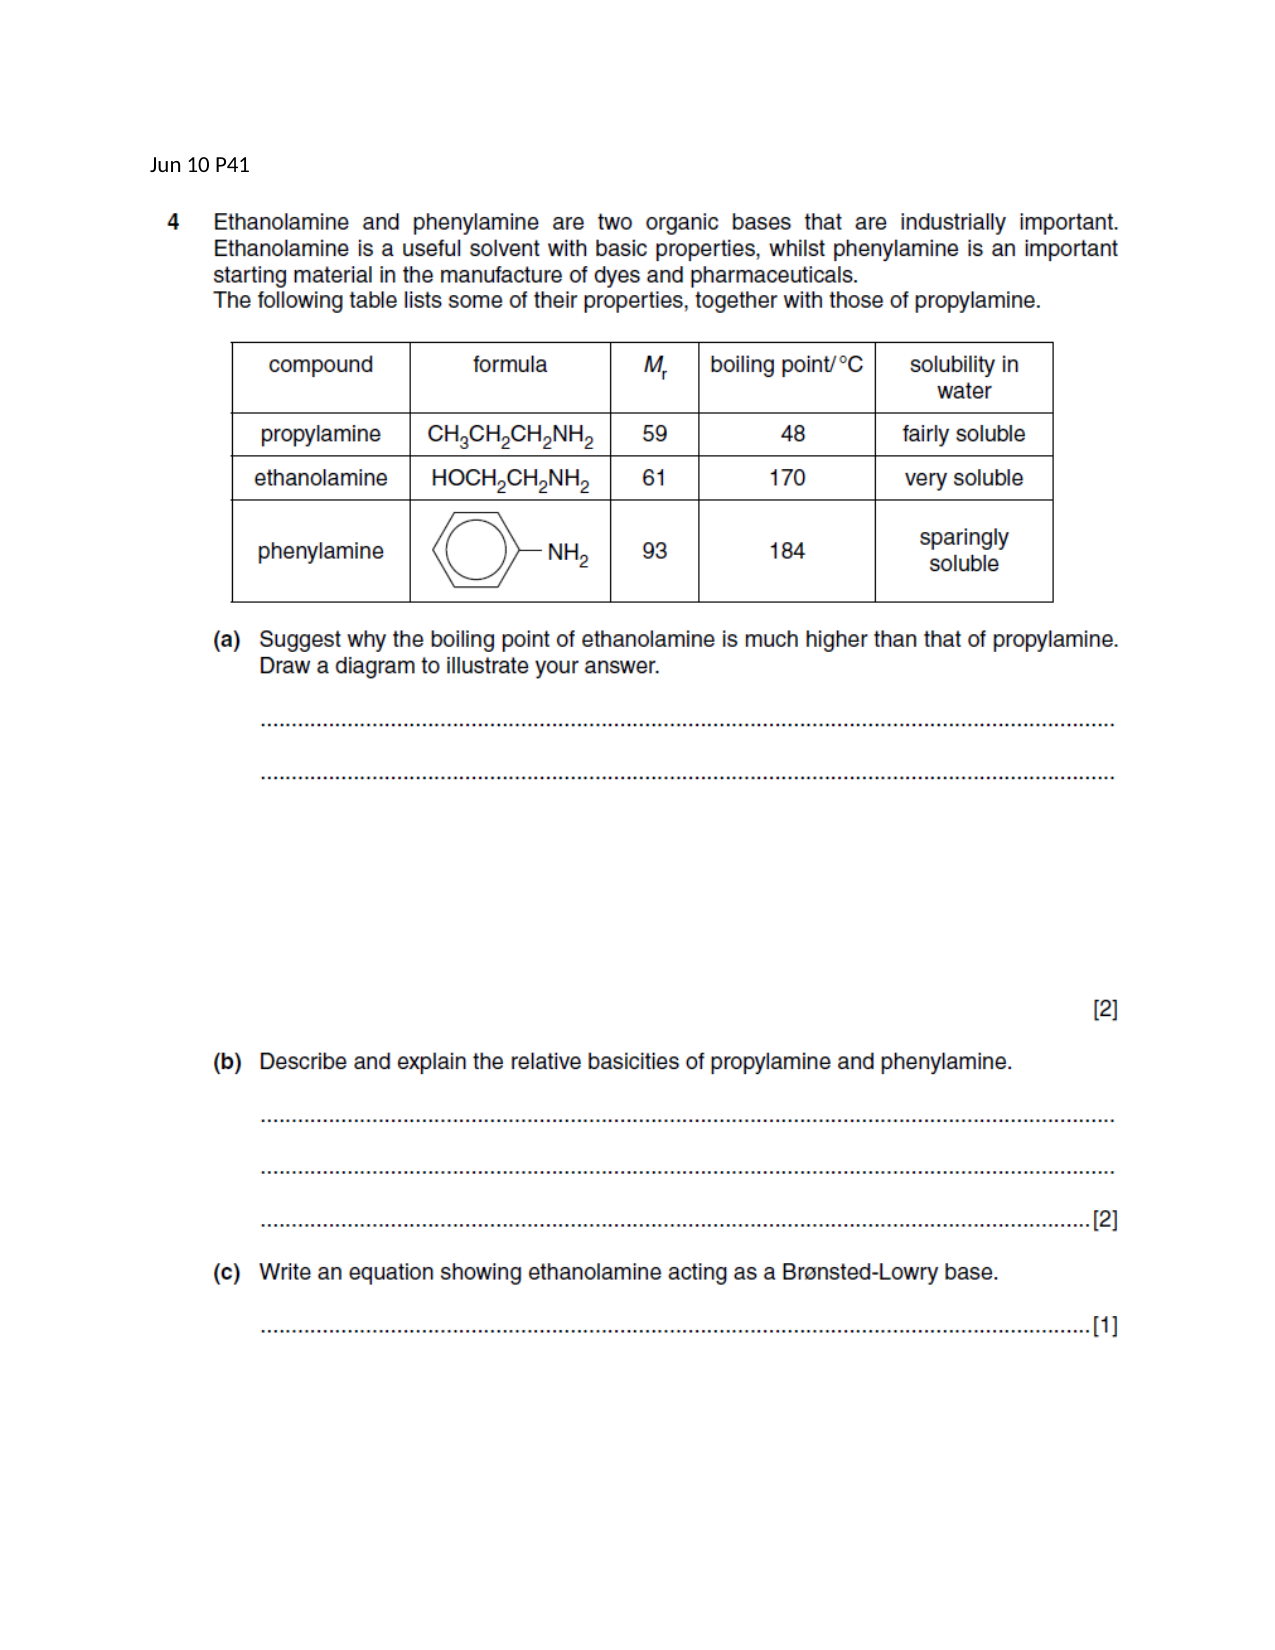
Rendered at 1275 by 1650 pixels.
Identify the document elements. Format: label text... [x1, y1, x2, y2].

text Jun 10 P41 [150, 150, 1125, 178]
